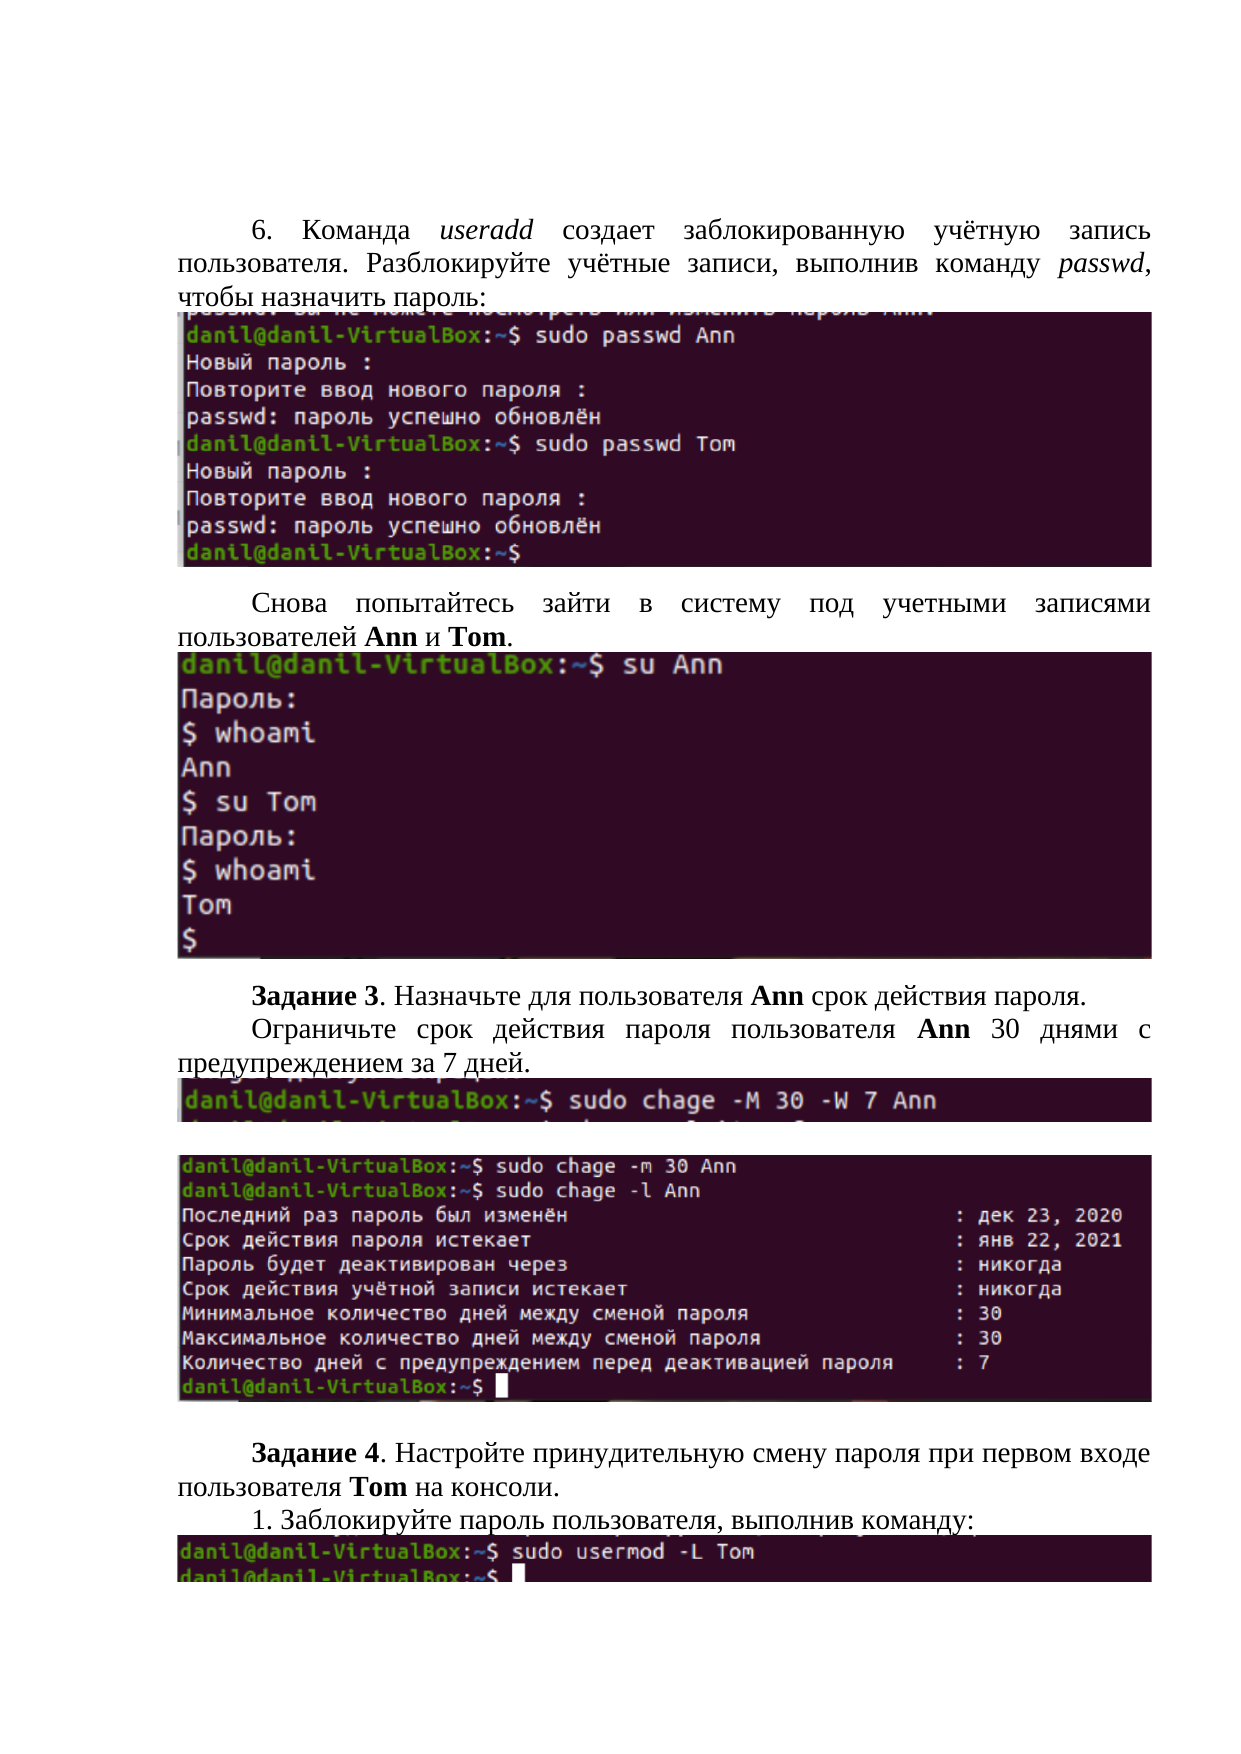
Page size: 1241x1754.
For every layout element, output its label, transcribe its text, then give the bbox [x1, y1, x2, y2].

picture [177, 1535, 1152, 1582]
picture [177, 652, 1152, 959]
text 1. Заблокируйте пароль пользователя, выполнив команду: [177, 1502, 1152, 1535]
picture [177, 312, 1152, 567]
text Снова попытайтесь зайти в систему под учетными записями пользователей Ann и Tom. [177, 585, 1152, 652]
text Ограничьте срок действия пароля пользователя Ann 30 днями с предупреждением за 7 дней. [177, 1011, 1152, 1078]
picture [177, 1155, 1152, 1402]
text 6. Команда useradd создает заблокированную учётную запись пользователя. Разблокируйте учётные записи, выполнив команду passwd, чтобы назначить пароль: [177, 212, 1152, 312]
text Задание 4. Настройте принудительную смену пароля при первом входе пользователя Tom на консоли. [177, 1435, 1152, 1502]
picture [177, 1078, 1152, 1122]
text Задание 3. Назначьте для пользователя Ann срок действия пароля. [177, 978, 1152, 1011]
